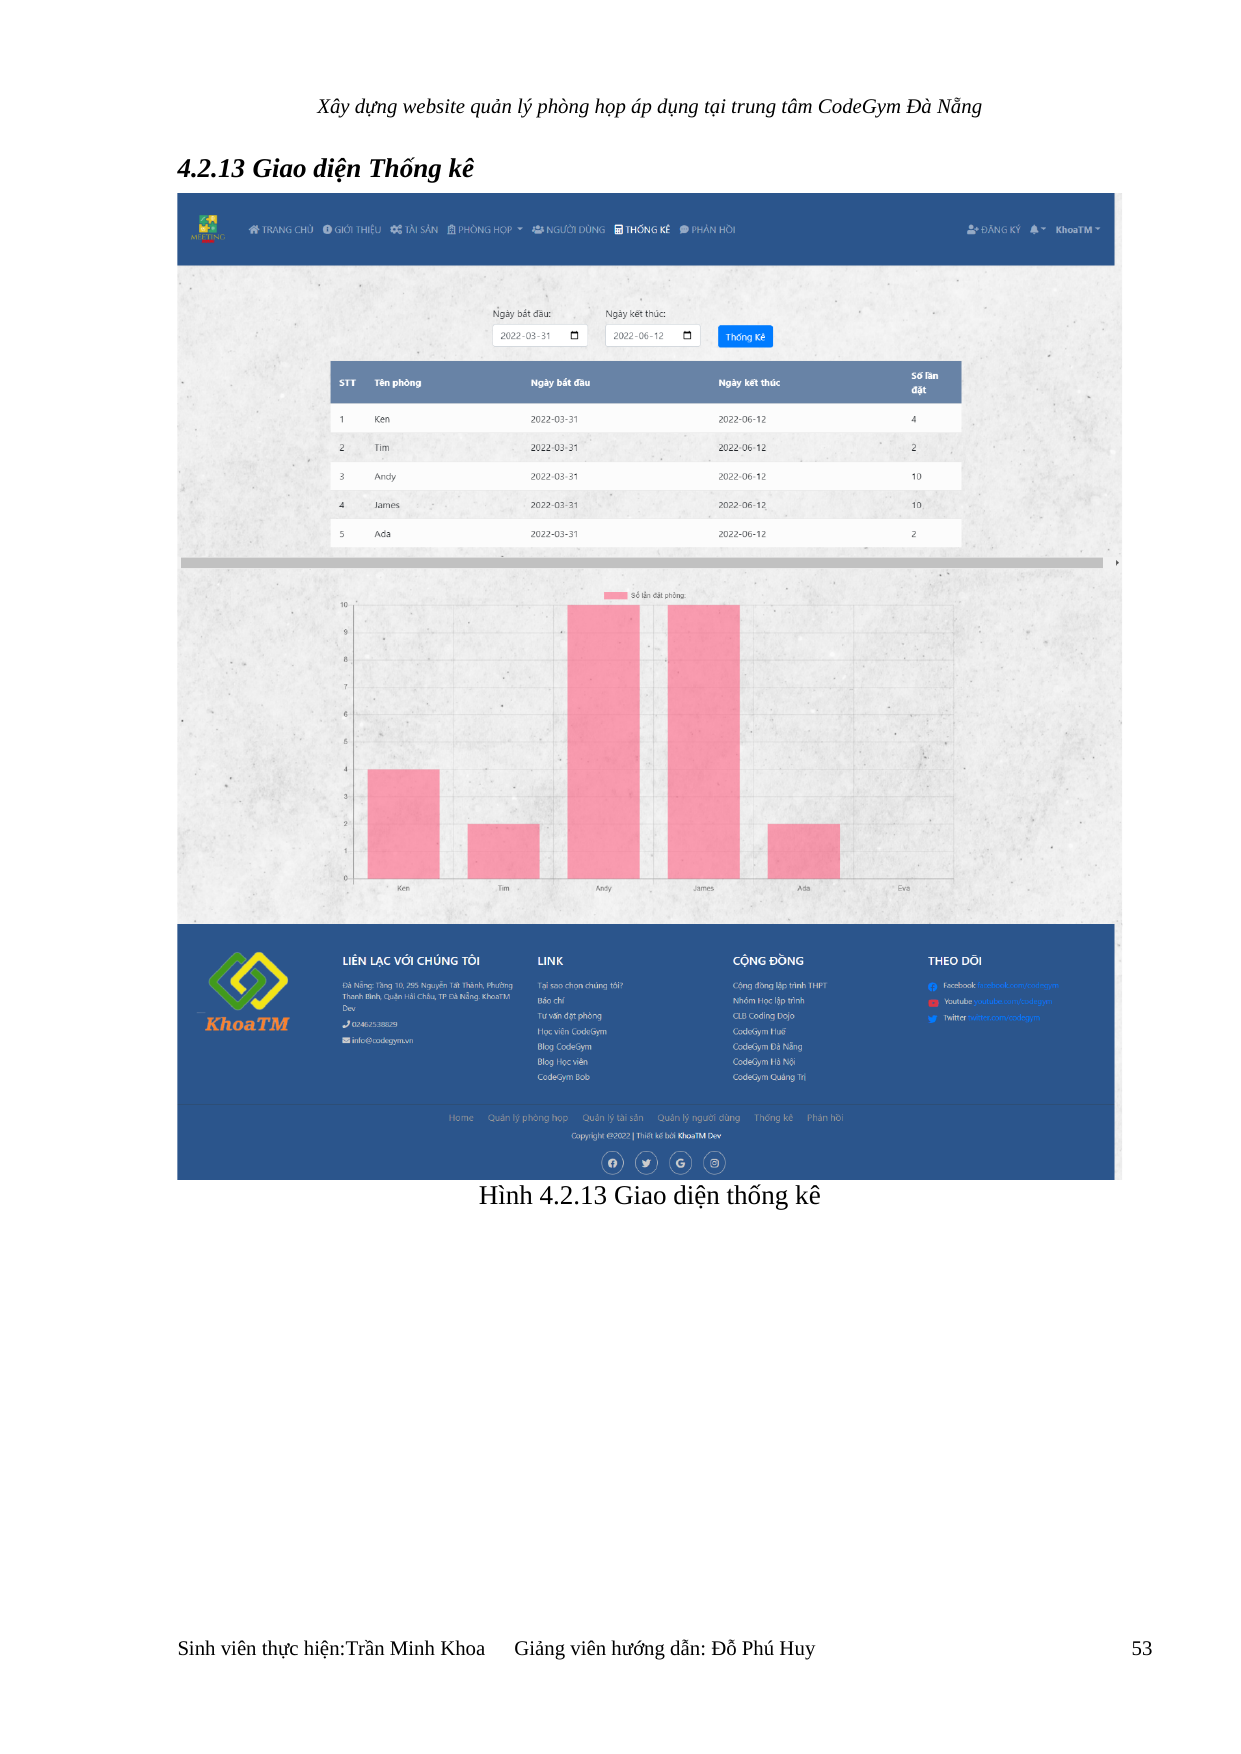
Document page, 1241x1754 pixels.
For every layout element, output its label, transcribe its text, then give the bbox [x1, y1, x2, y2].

list Giao diện Thống kê [177, 153, 1122, 184]
text Hình 4.2.13 Giao diện thống kê [177, 1180, 1122, 1211]
picture [177, 193, 1123, 1180]
